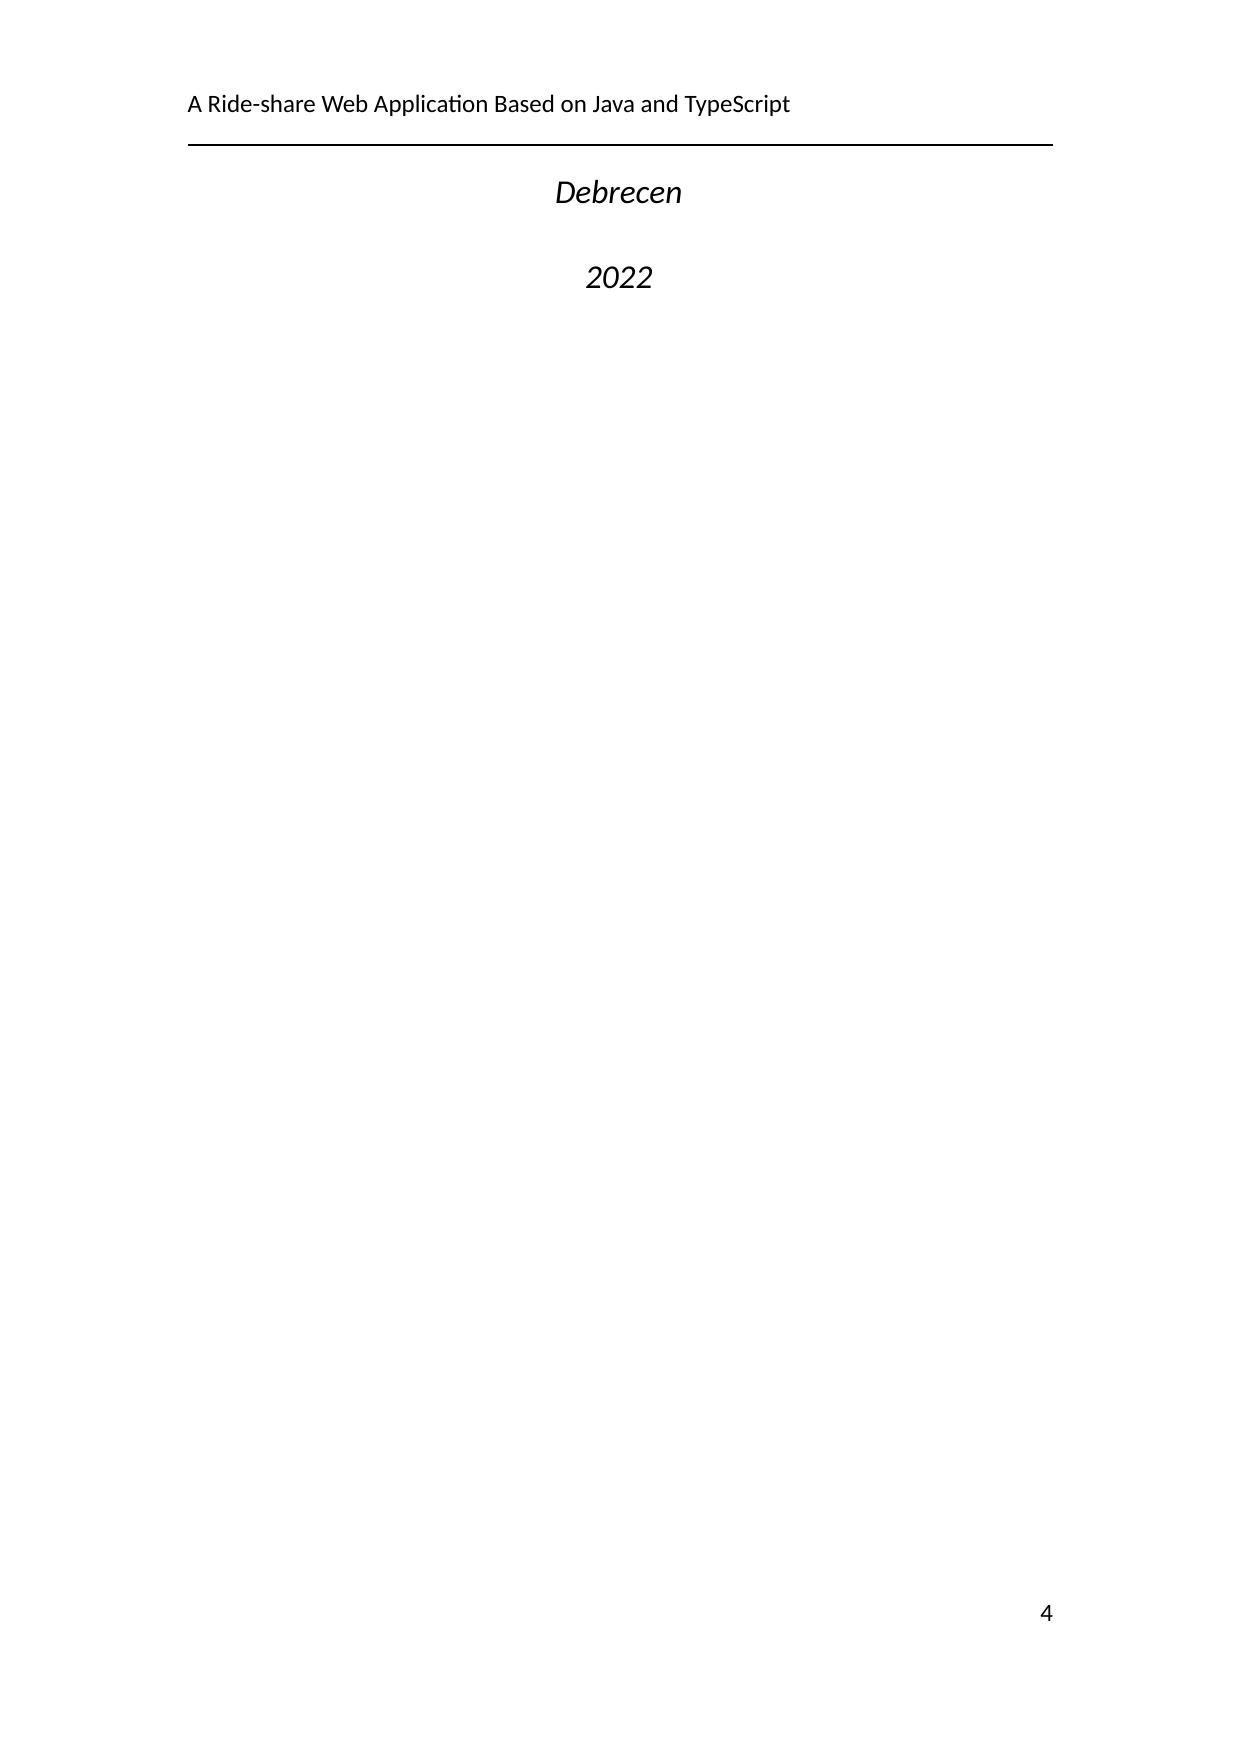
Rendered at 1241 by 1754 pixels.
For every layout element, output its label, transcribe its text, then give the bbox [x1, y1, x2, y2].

text 2022 [187, 244, 1053, 309]
text Debrecen [187, 158, 1053, 223]
